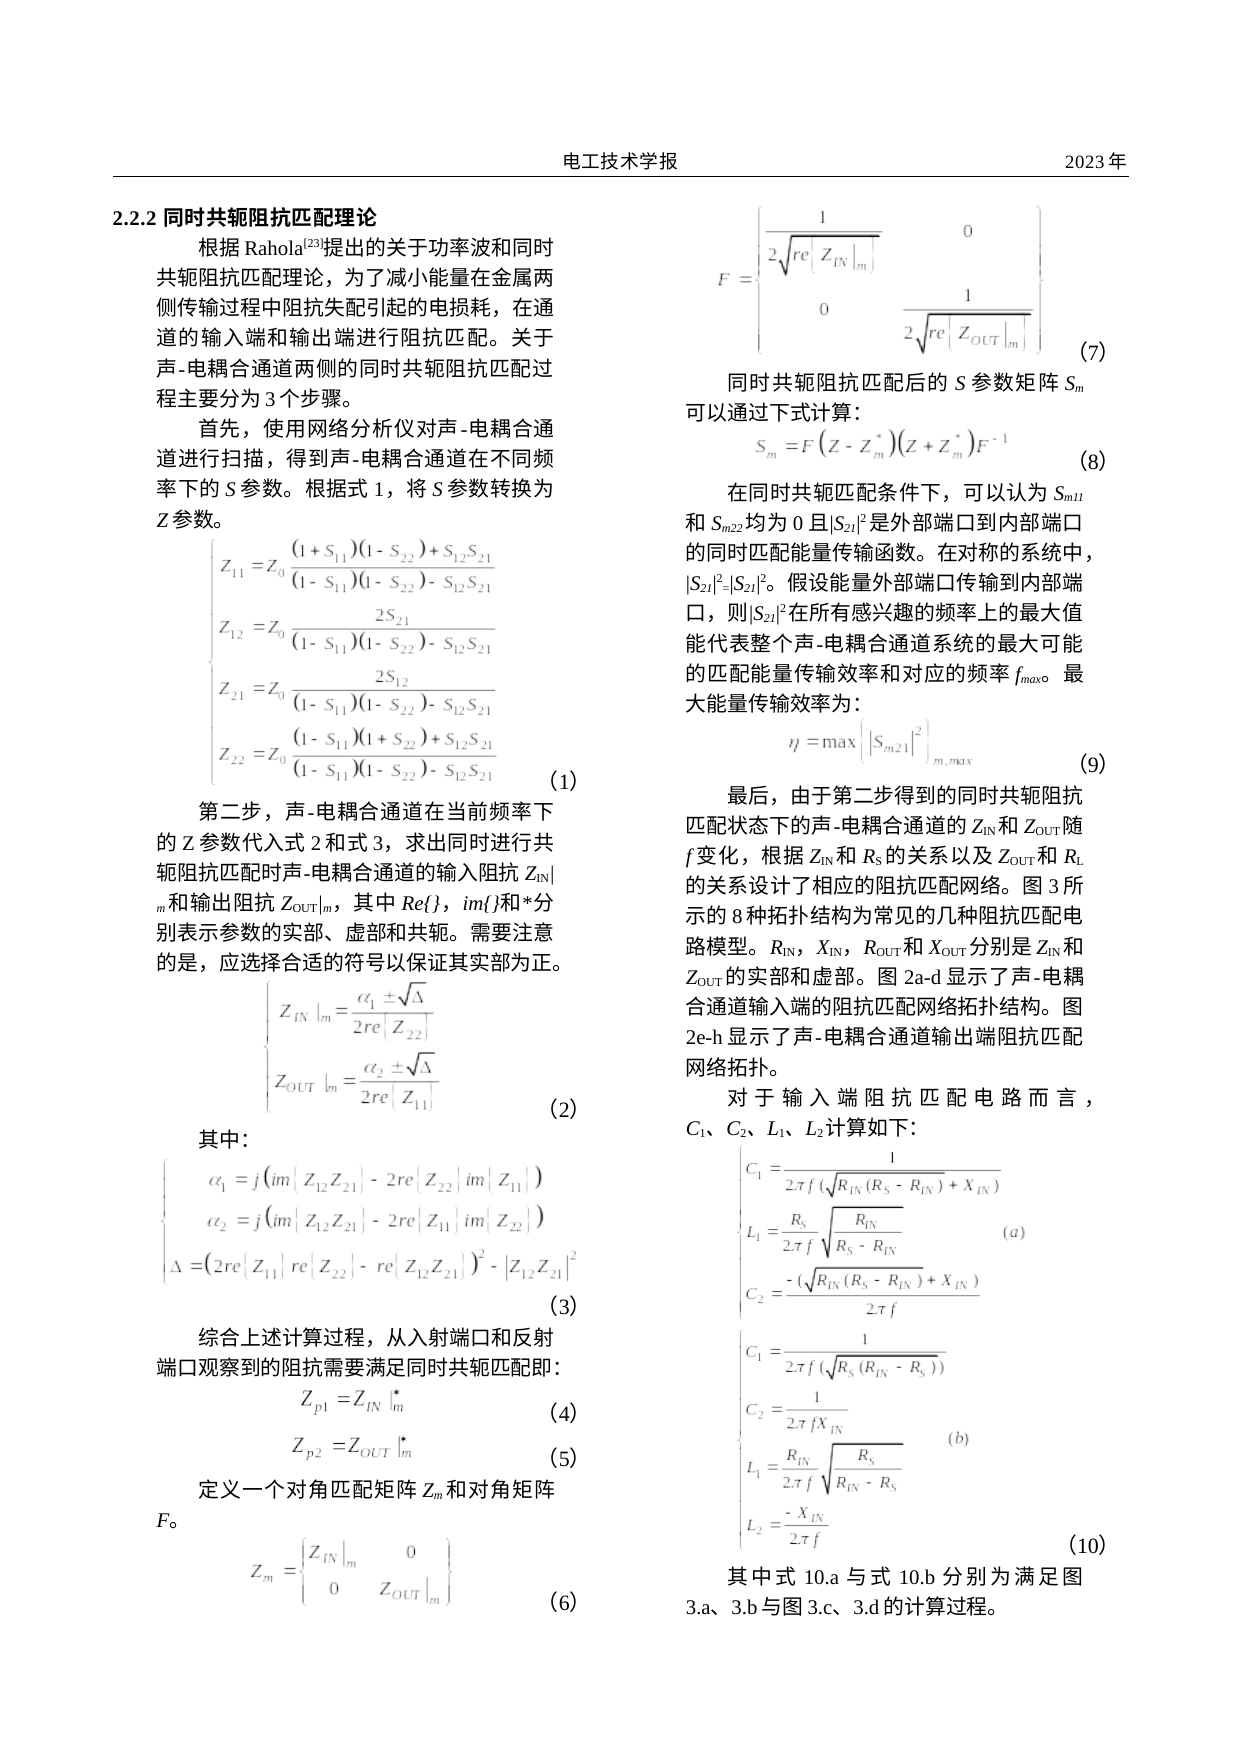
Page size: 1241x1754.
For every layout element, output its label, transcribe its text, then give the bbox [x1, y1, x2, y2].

text 首先，使用网络分析仪对声-电耦合通道进行扫描，得到声-电耦合通道在不同频率下的S参数。根据式1，将S参数转换为Z参数。 [156, 412, 555, 533]
text 综合上述计算过程，从入射端口和反射端口观察到的阻抗需要满足同时共轭匹配即： [156, 1321, 555, 1381]
text （7） [641, 201, 1125, 366]
text （2） [112, 977, 596, 1124]
text （8） [641, 427, 1125, 476]
text （10） [641, 1141, 1125, 1560]
text （5） [112, 1427, 596, 1473]
text （3） [112, 1154, 596, 1321]
text 对于输入端阻抗匹配电路而言，C1、C2、L1、L2计算如下： [686, 1081, 1084, 1141]
text （9） [641, 717, 1125, 779]
text （6） [112, 1533, 596, 1617]
text 定义一个对角匹配矩阵Zm和对角矩阵F。 [156, 1473, 555, 1533]
text 第二步，声-电耦合通道在当前频率下的Z参数代入式2和式3，求出同时进行共轭阻抗匹配时声-电耦合通道的输入阻抗ZIN|m和输出阻抗ZOUT|m，其中Re{}，im{}和*分别表示参数的实部、虚部和共轭。需要注意的是，应选择合适的符号以保证其实部为正。 [156, 796, 555, 977]
text （4） [112, 1381, 596, 1427]
text 最后，由于第二步得到的同时共轭阻抗匹配状态下的声-电耦合通道的ZIN和ZOUT随f变化，根据ZIN和RS的关系以及ZOUT和RL的关系设计了相应的阻抗匹配网络。图3所示的8种拓扑结构为常见的几种阻抗匹配电路模型。RIN，XIN，ROUT和XOUT分别是ZIN和ZOUT的实部和虚部。图2a-d显示了声-电耦合通道输入端的阻抗匹配网络拓扑结构。图2e-h显示了声-电耦合通道输出端阻抗匹配网络拓扑。 [686, 779, 1084, 1081]
text 其中： [156, 1124, 555, 1154]
subtitle 2.2.2 同时共轭阻抗匹配理论 [112, 201, 599, 231]
text 在同时共轭匹配条件下，可以认为Sm11和Sm22均为0且|S21|2是外部端口到内部端口的同时匹配能量传输函数。在对称的系统中，|S21|2=|S21|2。假设能量外部端口传输到内部端口，则|S21|2在所有感兴趣的频率上的最大值能代表整个声-电耦合通道系统的最大可能的匹配能量传输效率和对应的频率fmax。最大能量传输效率为： [686, 476, 1084, 717]
text 根据Rahola[23]提出的关于功率波和同时共轭阻抗匹配理论，为了减小能量在金属两侧传输过程中阻抗失配引起的电损耗，在通道的输入端和输出端进行阻抗匹配。关于声-电耦合通道两侧的同时共轭阻抗匹配过程主要分为3个步骤。 [156, 231, 555, 412]
text 同时共轭阻抗匹配后的S参数矩阵Sm可以通过下式计算： [686, 366, 1084, 427]
text （1） [112, 533, 596, 796]
text 其中式10.a与式10.b分别为满足图3.a、3.b与图3.c、3.d的计算过程。 [686, 1560, 1084, 1621]
